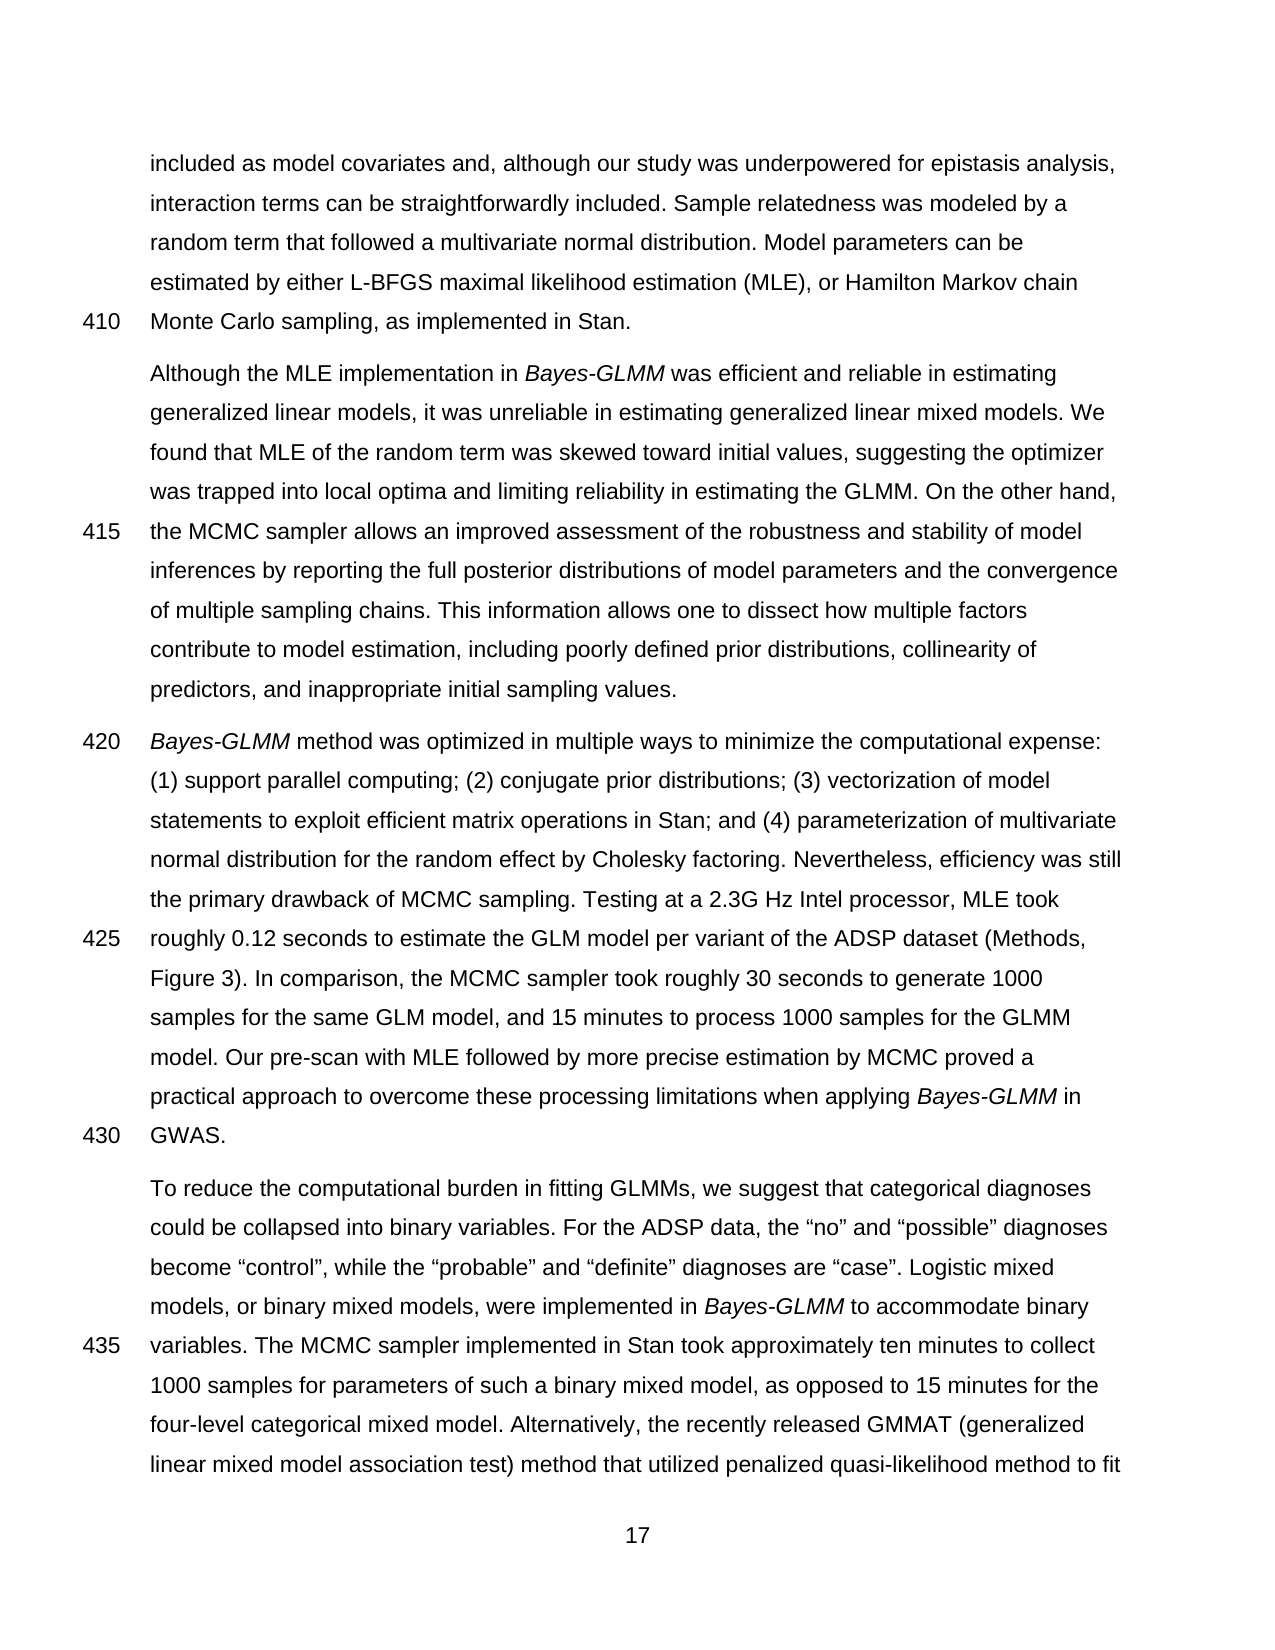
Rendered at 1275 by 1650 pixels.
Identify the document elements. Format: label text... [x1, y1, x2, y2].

text Bayes-GLMM method was optimized in multiple ways to minimize the computational expense: (1) support parallel computing; (2) conjugate prior distributions; (3) vectorization of model statements to exploit efficient matrix operations in Stan; and (4) parameterization of multivariate normal distribution for the random effect by Cholesky factoring. Nevertheless, efficiency was still the primary drawback of MCMC sampling. Testing at a 2.3G Hz Intel processor, MLE took roughly 0.12 seconds to estimate the GLM model per variant of the ADSP dataset (Methods, Figure 3). In comparison, the MCMC sampler took roughly 30 seconds to generate 1000 samples for the same GLM model, and 15 minutes to process 1000 samples for the GLMM model. Our pre-scan with MLE followed by more precise estimation by MCMC proved a practical approach to overcome these processing limitations when applying Bayes-GLMM in GWAS. [150, 728, 1125, 1149]
text Although the MLE implementation in Bayes-GLMM was efficient and reliable in estimating generalized linear models, it was unreliable in estimating generalized linear mixed models. We found that MLE of the random term was skewed toward initial values, suggesting the optimizer was trapped into local optima and limiting reliability in estimating the GLMM. On the other hand, the MCMC sampler allows an improved assessment of the robustness and stability of model inferences by reporting the full posterior distributions of model parameters and the convergence of multiple sampling chains. This information allows one to dissect how multiple factors contribute to model estimation, including poorly defined prior distributions, collinearity of predictors, and inappropriate initial sampling values. [150, 360, 1125, 702]
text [150, 1174, 1125, 1477]
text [150, 150, 1125, 334]
